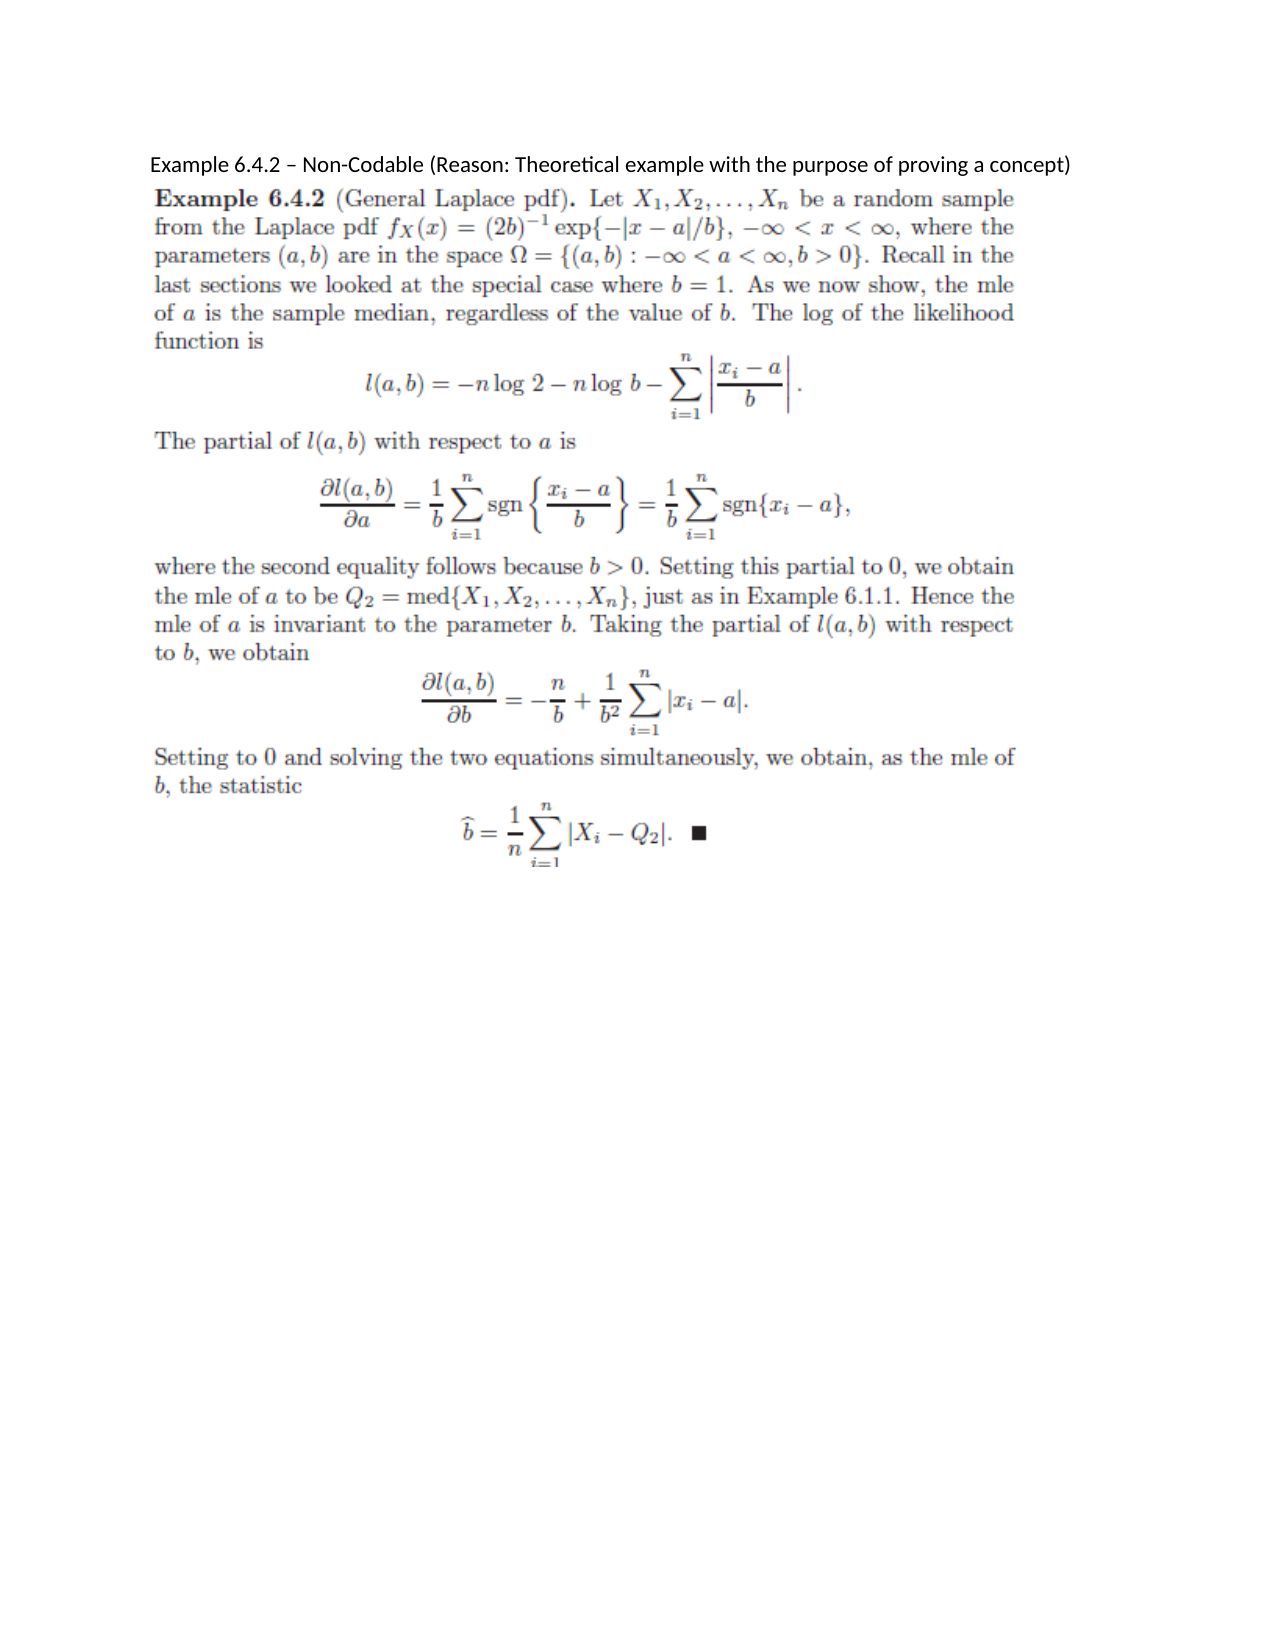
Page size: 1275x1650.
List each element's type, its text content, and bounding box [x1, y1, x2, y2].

picture [150, 180, 1033, 867]
